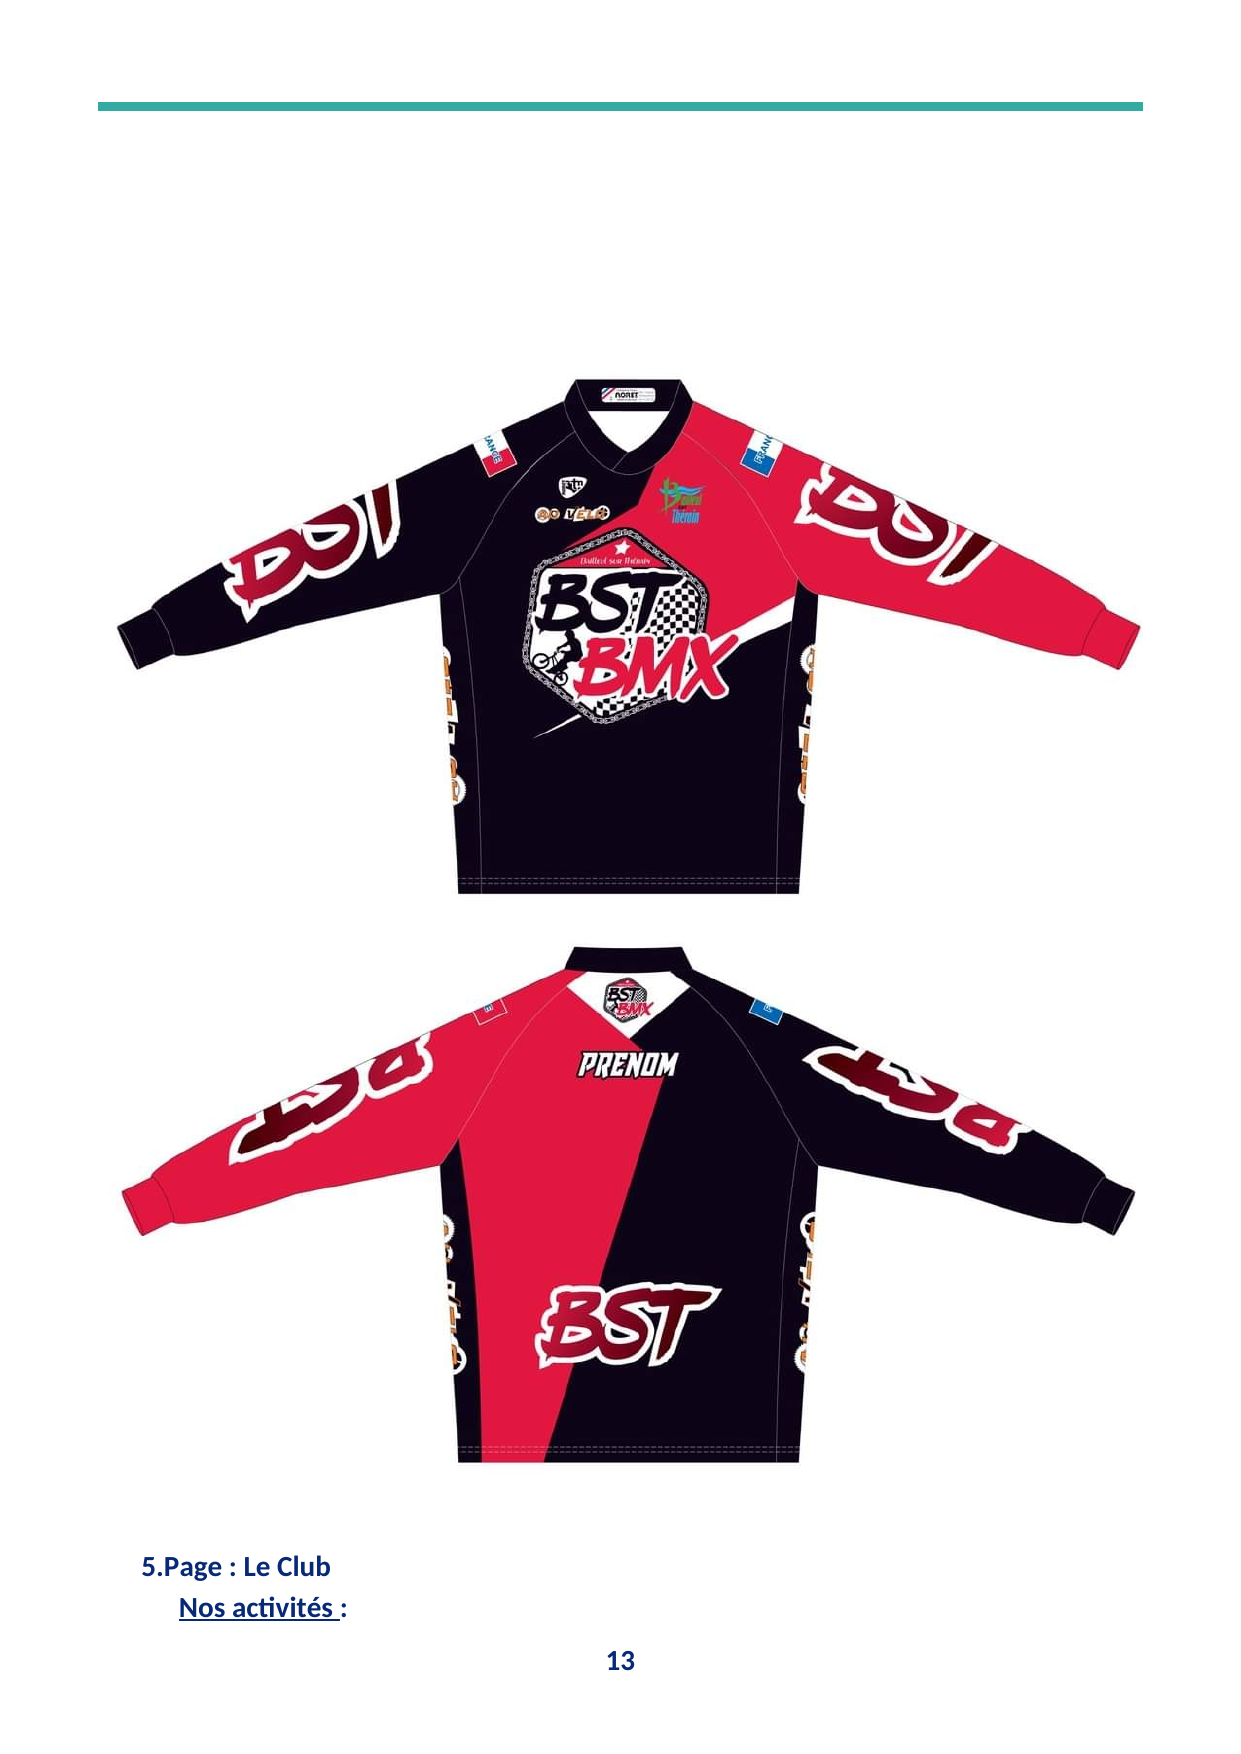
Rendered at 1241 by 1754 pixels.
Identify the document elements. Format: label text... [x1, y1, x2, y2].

text 5.Page : Le Club [141, 1548, 1143, 1584]
picture [97, 315, 1143, 1502]
list Nos activités : [179, 1589, 1143, 1624]
